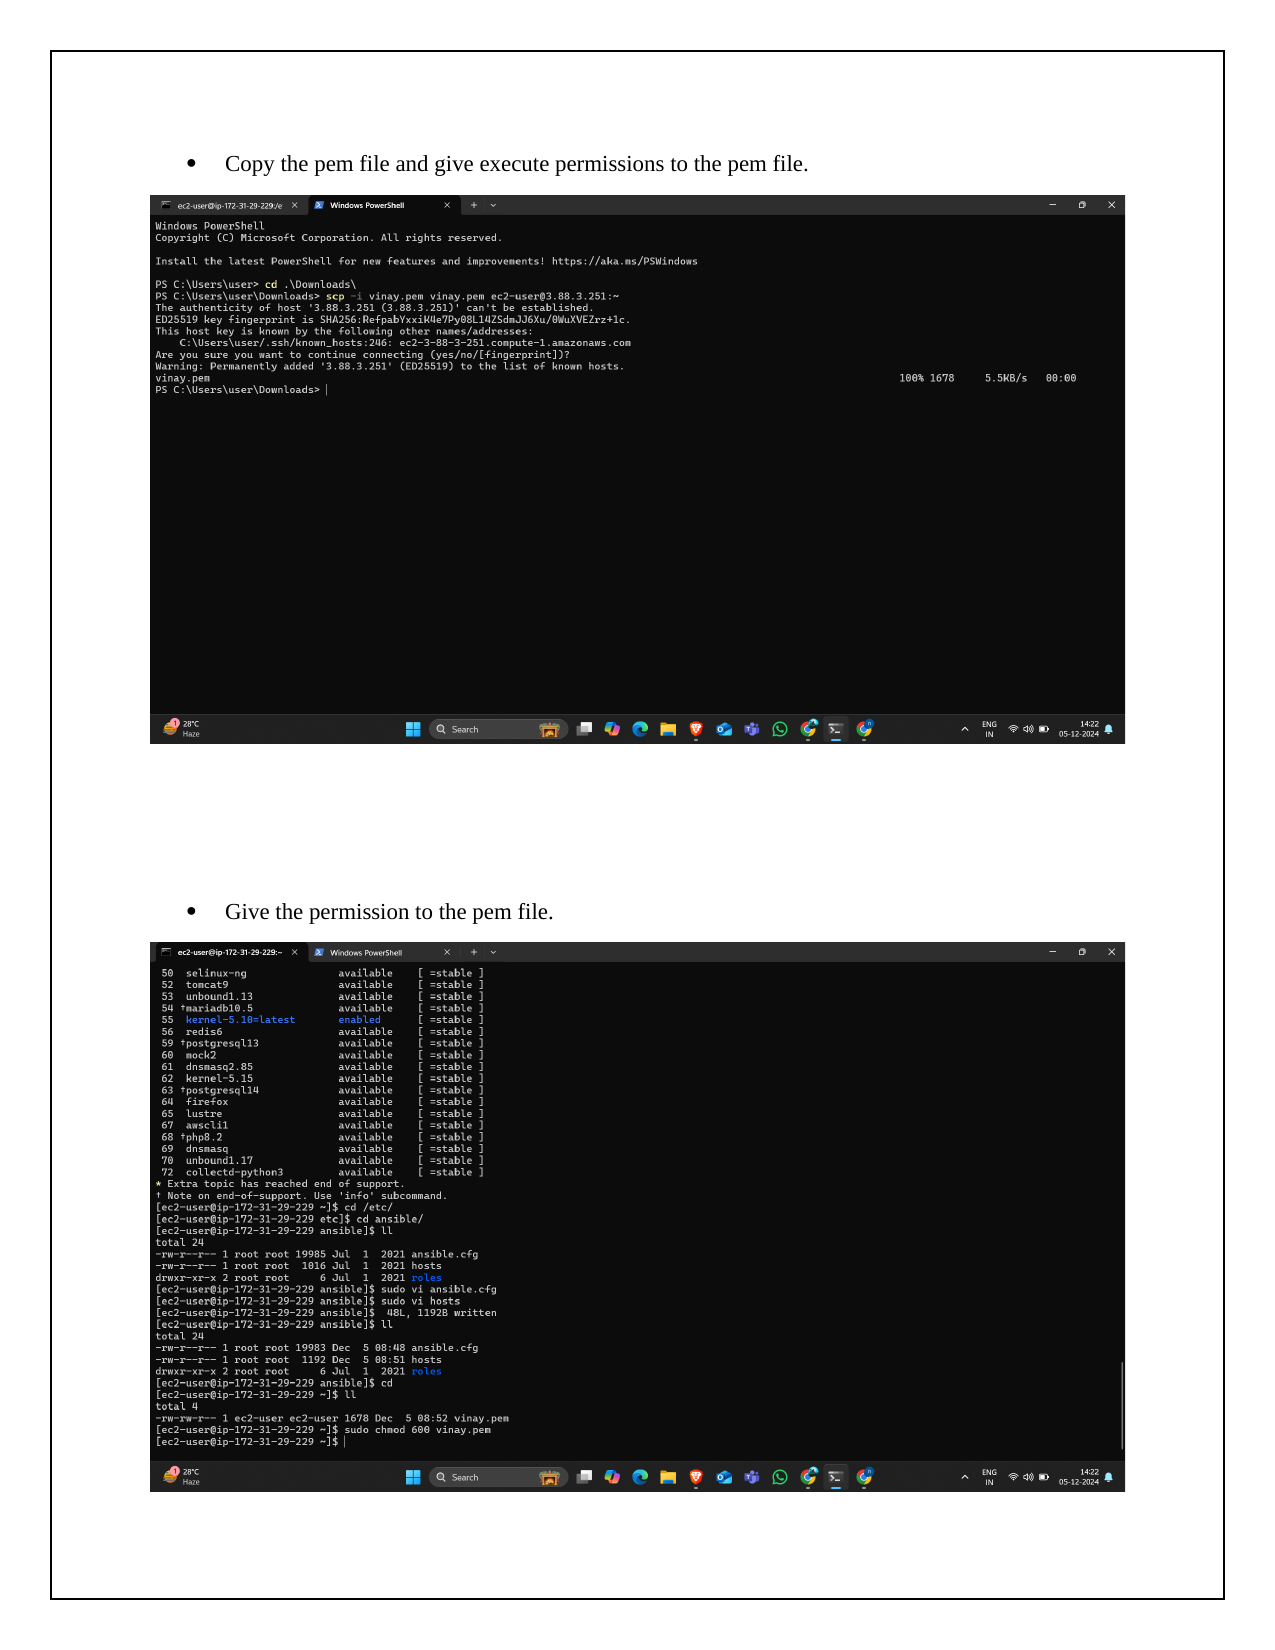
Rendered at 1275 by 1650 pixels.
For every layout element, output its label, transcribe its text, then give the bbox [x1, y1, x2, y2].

list Copy the pem file and give execute permissions to the pem file. [187, 150, 1125, 176]
list Give the permission to the pem file. [187, 898, 1125, 924]
picture [150, 942, 1125, 1492]
picture [150, 195, 1125, 744]
